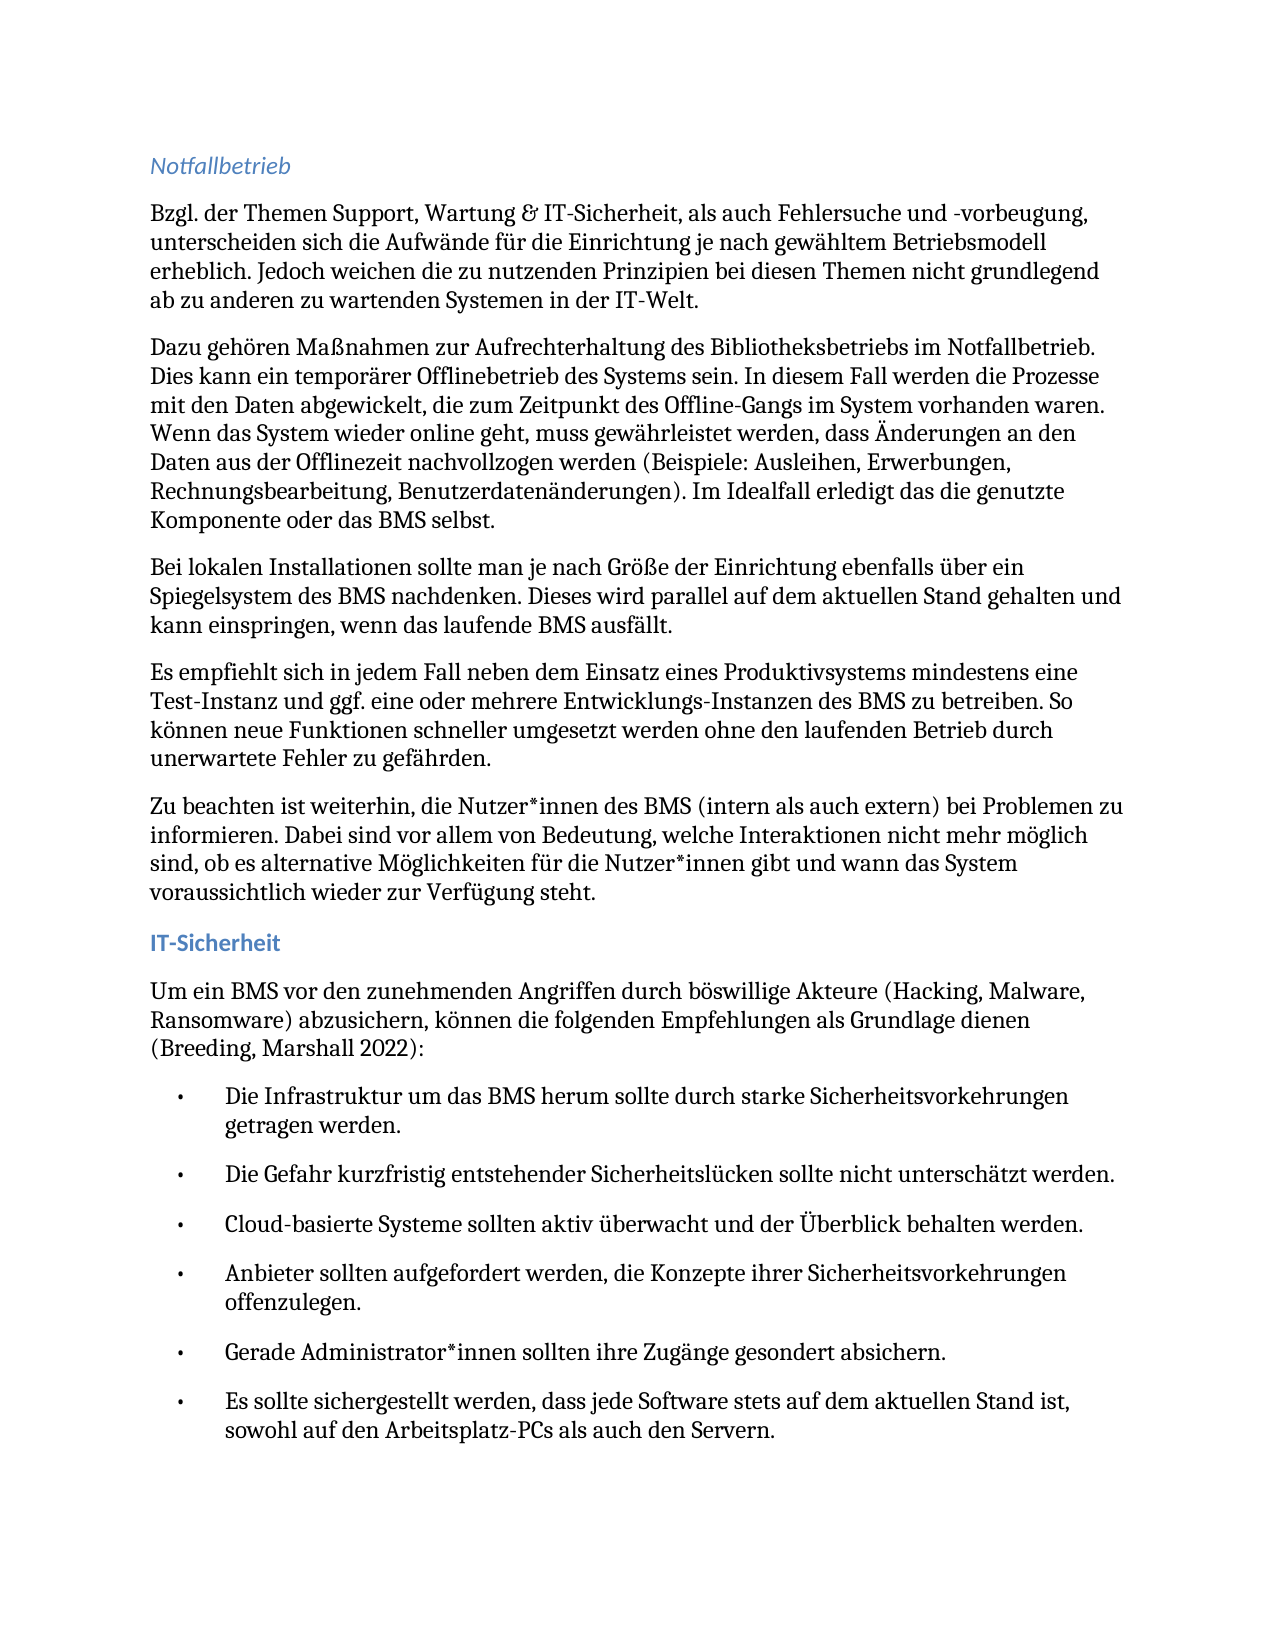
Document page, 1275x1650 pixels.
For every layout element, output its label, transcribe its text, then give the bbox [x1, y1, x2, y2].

text Zu beachten ist weiterhin, die Nutzer*innen des BMS (intern als auch extern) bei Problemen zu informieren. Dabei sind vor allem von Bedeutung, welche Interaktionen nicht mehr möglich sind, ob es alternative Möglichkeiten für die Nutzer*innen gibt und wann das System voraussichtlich wieder zur Verfügung steht. [150, 792, 1125, 907]
list Es sollte sichergestellt werden, dass jede Software stets auf dem aktuellen Stand ist, sowohl auf den Arbeitsplatz-PCs als auch den Servern. [175, 1387, 1125, 1445]
subtitle Notfallbetrieb [150, 150, 1125, 181]
list Cloud-basierte Systeme sollten aktiv überwacht und der Überblick behalten werden. [175, 1210, 1125, 1238]
text Es empfiehlt sich in jedem Fall neben dem Einsatz eines Produktivsystems mindestens eine Test-Instanz und ggf. eine oder mehrere Entwicklungs-Instanzen des BMS zu betreiben. So können neue Funktionen schneller umgesetzt werden ohne den laufenden Betrieb durch unerwartete Fehler zu gefährden. [150, 658, 1125, 773]
text Bzgl. der Themen Support, Wartung & IT-Sicherheit, als auch Fehlersuche und -vorbeugung, unterscheiden sich die Aufwände für die Einrichtung je nach gewähltem Betriebsmodell erheblich. Jedoch weichen die zu nutzenden Prinzipien bei diesen Themen nicht grundlegend ab zu anderen zu wartenden Systemen in der IT-Welt. [150, 199, 1125, 314]
text Bei lokalen Installationen sollte man je nach Größe der Einrichtung ebenfalls über ein Spiegelsystem des BMS nachdenken. Dieses wird parallel auf dem aktuellen Stand gehalten und kann einspringen, wenn das laufende BMS ausfällt. [150, 553, 1125, 639]
list Gerade Administrator*innen sollten ihre Zugänge gesondert absichern. [175, 1338, 1125, 1366]
text Um ein BMS vor den zunehmenden Angriffen durch böswillige Akteure (Hacking, Malware, Ransomware) abzusichern, können die folgenden Empfehlungen als Grundlage dienen (Breeding, Marshall 2022): [150, 977, 1125, 1063]
subtitle IT-Sicherheit [150, 928, 1125, 958]
list Die Gefahr kurzfristig entstehender Sicherheitslücken sollte nicht unterschätzt werden. [175, 1160, 1125, 1189]
list Die Infrastruktur um das BMS herum sollte durch starke Sicherheitsvorkehrungen getragen werden. [175, 1082, 1125, 1139]
text Dazu gehören Maßnahmen zur Aufrechterhaltung des Bibliotheksbetriebs im Notfallbetrieb. Dies kann ein temporärer Offlinebetrieb des Systems sein. In diesem Fall werden die Prozesse mit den Daten abgewickelt, die zum Zeitpunkt des Offline-Gangs im System vorhanden waren. Wenn das System wieder online geht, muss gewährleistet werden, dass Änderungen an den Daten aus der Offlinezeit nachvollzogen werden (Beispiele: Ausleihen, Erwerbungen, Rechnungsbearbeitung, Benutzerdatenänderungen). Im Idealfall erledigt das die genutzte Komponente oder das BMS selbst. [150, 333, 1125, 534]
list Anbieter sollten aufgefordert werden, die Konzepte ihrer Sicherheitsvorkehrungen offenzulegen. [175, 1259, 1125, 1317]
